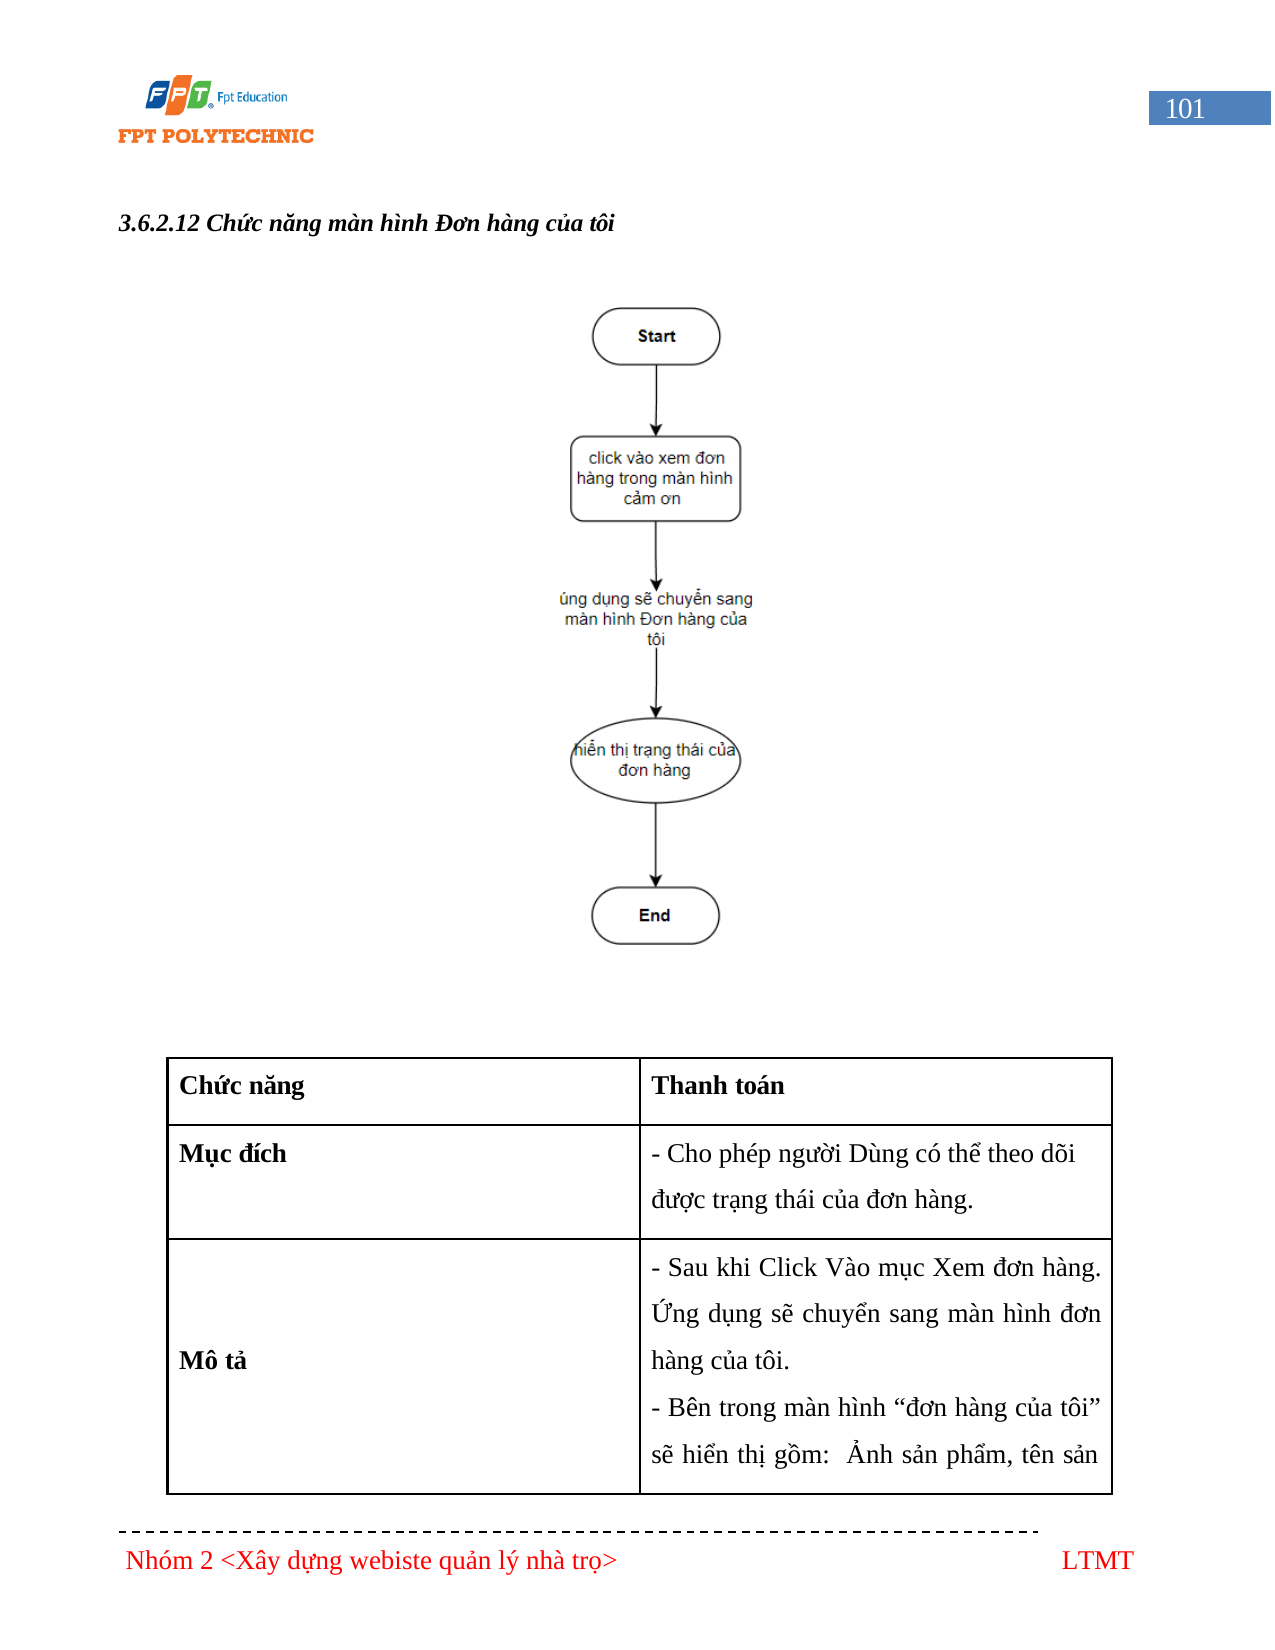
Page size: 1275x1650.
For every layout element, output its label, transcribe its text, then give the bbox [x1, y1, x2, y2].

picture [560, 307, 753, 945]
table_header Thanh toán [641, 1059, 1111, 1124]
table_cell Sau khi Click Vào mục Xem đơn hàng. Ứng dụng sẽ chuyển sang màn hình đơn hàng của tôi. Bên trong màn hình “đơn hàng của tôi” sẽ hiển thị gồm: Ảnh sản phẩm, tên sản [641, 1240, 1111, 1493]
picture [118, 75, 314, 143]
table_cell Mô tả [169, 1240, 639, 1493]
table_cell - Cho phép người Dùng có thể theo dõi được trạng thái của đơn hàng. [641, 1126, 1111, 1238]
table_cell Mục đích [169, 1126, 639, 1238]
table_header Chức năng [169, 1059, 639, 1124]
list Chức năng màn hình Đơn hàng của tôi [118, 208, 1200, 237]
